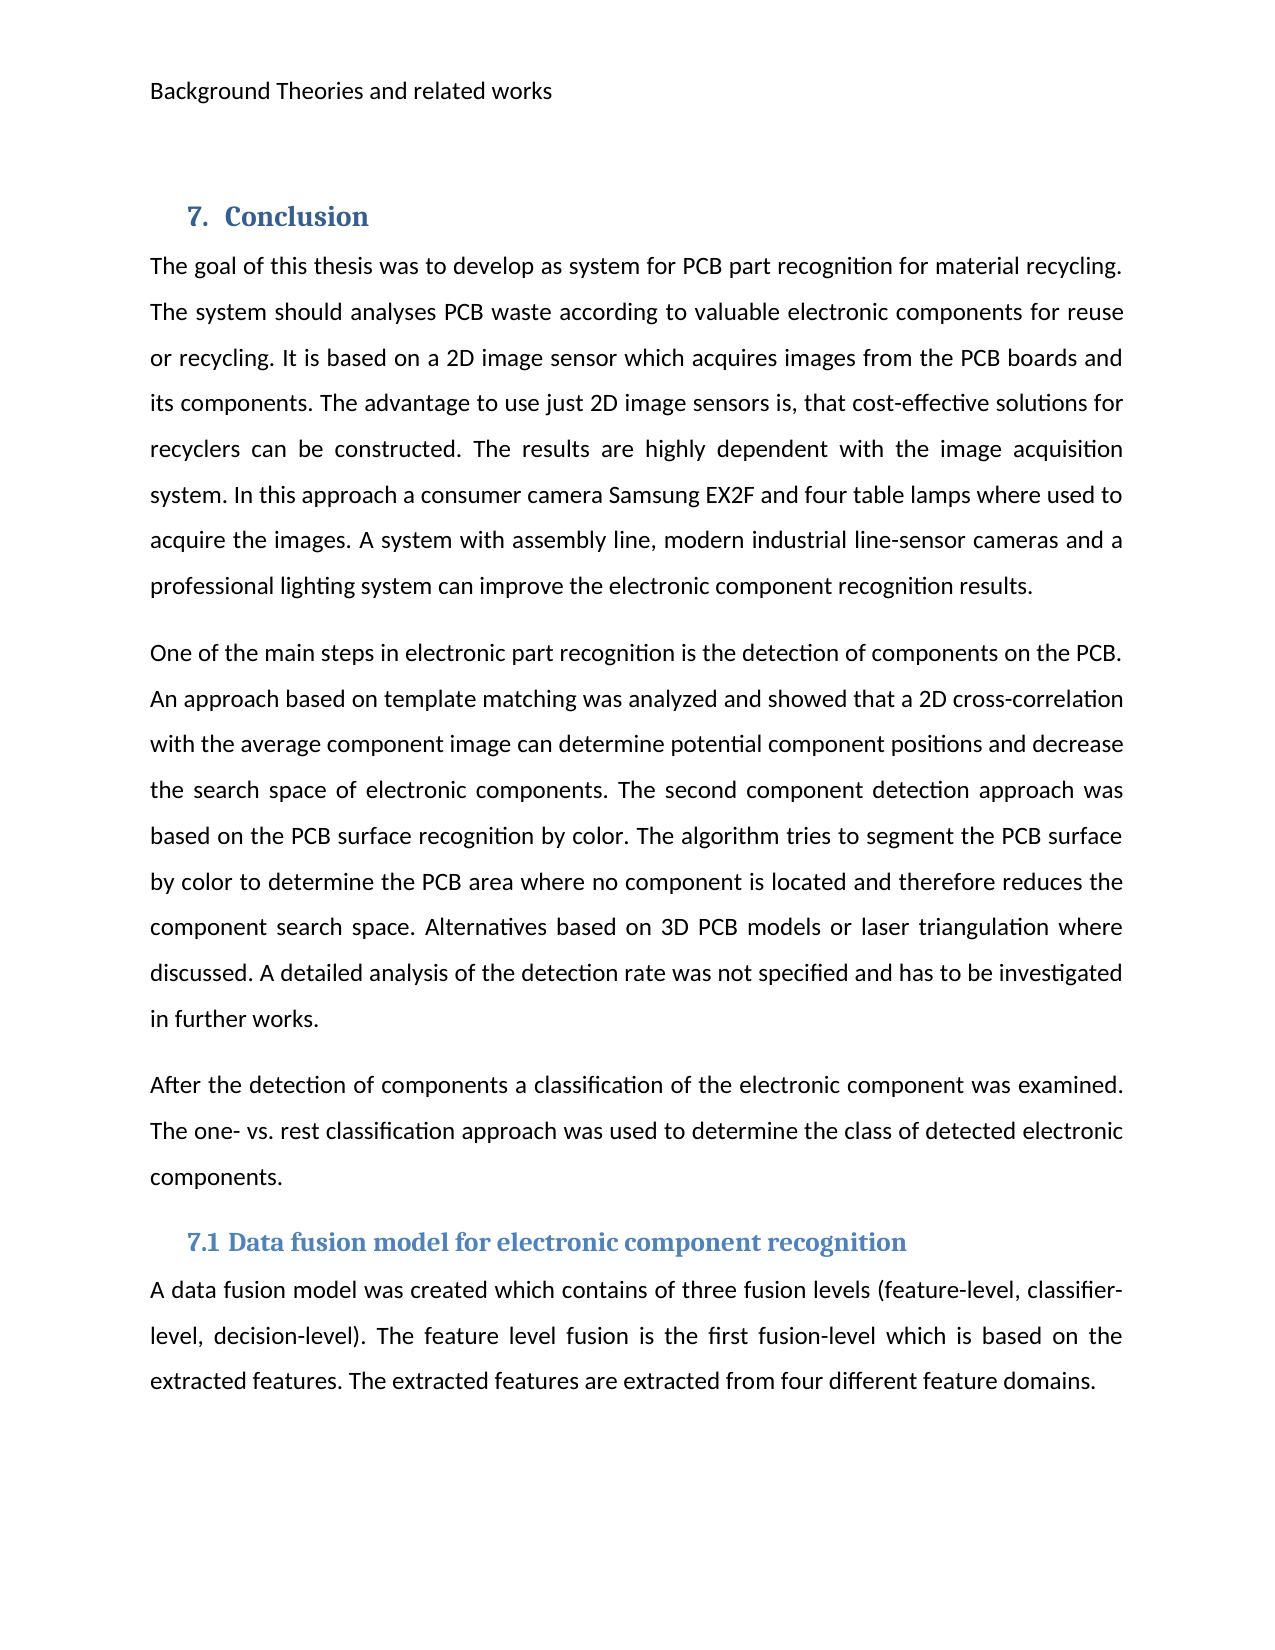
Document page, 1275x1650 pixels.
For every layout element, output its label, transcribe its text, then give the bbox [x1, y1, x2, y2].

text A data fusion model was created which contains of three fusion levels (feature-level, classifier-level, decision-level). The feature level fusion is the first fusion-level which is based on the extracted features. The extracted features are extracted from four different feature domains. [150, 1274, 1125, 1396]
subtitle Conclusion [187, 200, 1125, 233]
text After the detection of components a classification of the electronic component was examined. The one- vs. rest classification approach was used to determine the class of detected electronic components. [150, 1069, 1125, 1191]
text One of the main steps in electronic part recognition is the detection of components on the PCB. An approach based on template matching was analyzed and showed that a 2D cross-correlation with the average component image can determine potential component positions and decrease the search space of electronic components. The second component detection approach was based on the PCB surface recognition by color. The algorithm tries to segment the PCB surface by color to determine the PCB area where no component is located and therefore reduces the component search space. Alternatives based on 3D PCB models or laser triangulation where discussed. A detailed analysis of the detection rate was not specified and has to be investigated in further works. [150, 637, 1125, 1033]
text The goal of this thesis was to develop as system for PCB part recognition for material recycling. The system should analyses PCB waste according to valuable electronic components for reuse or recycling. It is based on a 2D image sensor which acquires images from the PCB boards and its components. The advantage to use just 2D image sensors is, that cost-effective solutions for recyclers can be constructed. The results are highly dependent with the image acquisition system. In this approach a consumer camera Samsung EX2F and four table lamps where used to acquire the images. A system with assembly line, modern industrial line-sensor cameras and a professional lighting system can improve the electronic component recognition results. [150, 250, 1125, 601]
subtitle Data fusion model for electronic component recognition [187, 1227, 1125, 1258]
